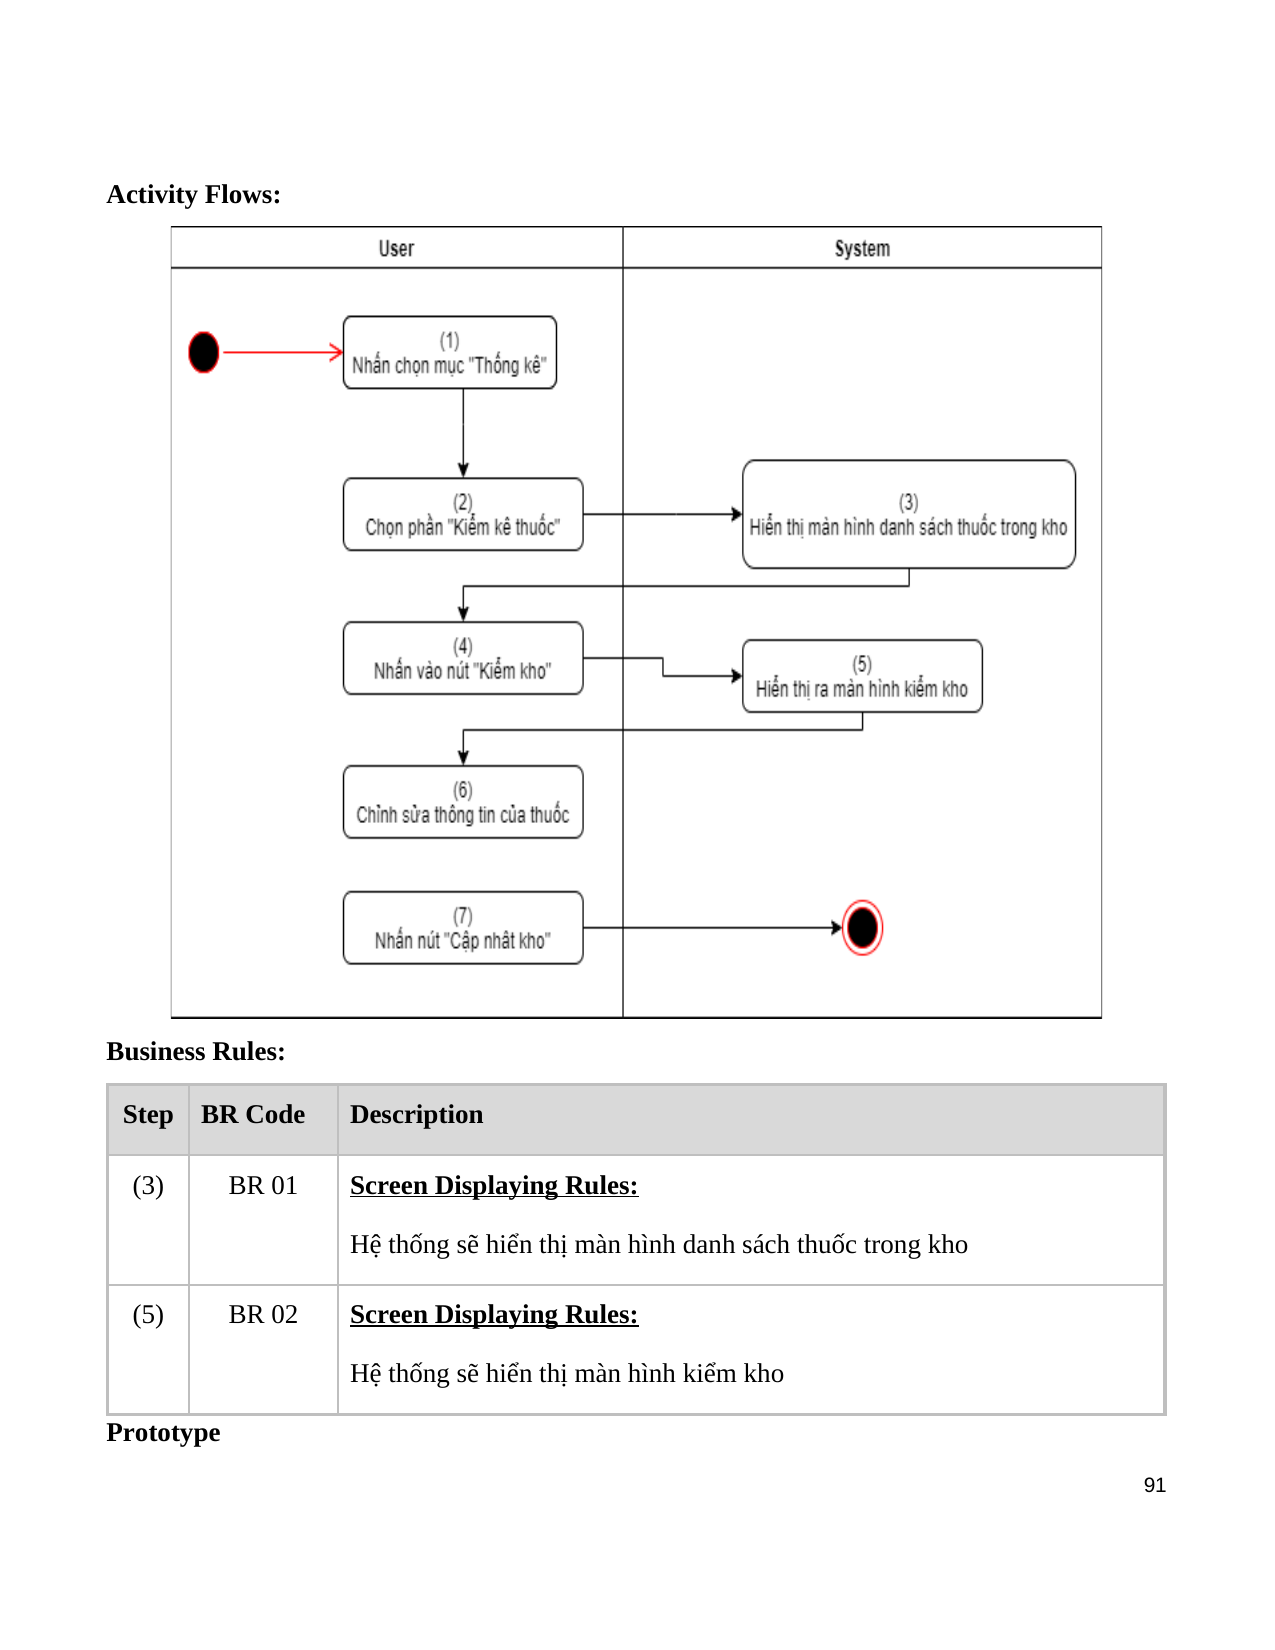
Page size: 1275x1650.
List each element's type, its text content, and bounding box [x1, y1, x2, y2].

table_header Step [109, 1086, 188, 1154]
table_header BR Code [190, 1086, 337, 1154]
table_cell BR 02 [190, 1286, 337, 1413]
text Business Rules: [106, 1035, 1167, 1066]
picture [170, 226, 1103, 1019]
text Activity Flows: [106, 178, 1167, 209]
table_cell (5) [109, 1286, 188, 1413]
table_cell (3) [109, 1156, 188, 1283]
table_cell BR 01 [190, 1156, 337, 1283]
table_header Description [339, 1086, 1163, 1154]
table_cell Screen Displaying Rules: Hệ thống sẽ hiển thị màn hình kiểm kho [339, 1286, 1163, 1413]
text Prototype [106, 1416, 1167, 1447]
table_cell Screen Displaying Rules: Hệ thống sẽ hiển thị màn hình danh sách thuốc trong kho [339, 1156, 1163, 1283]
